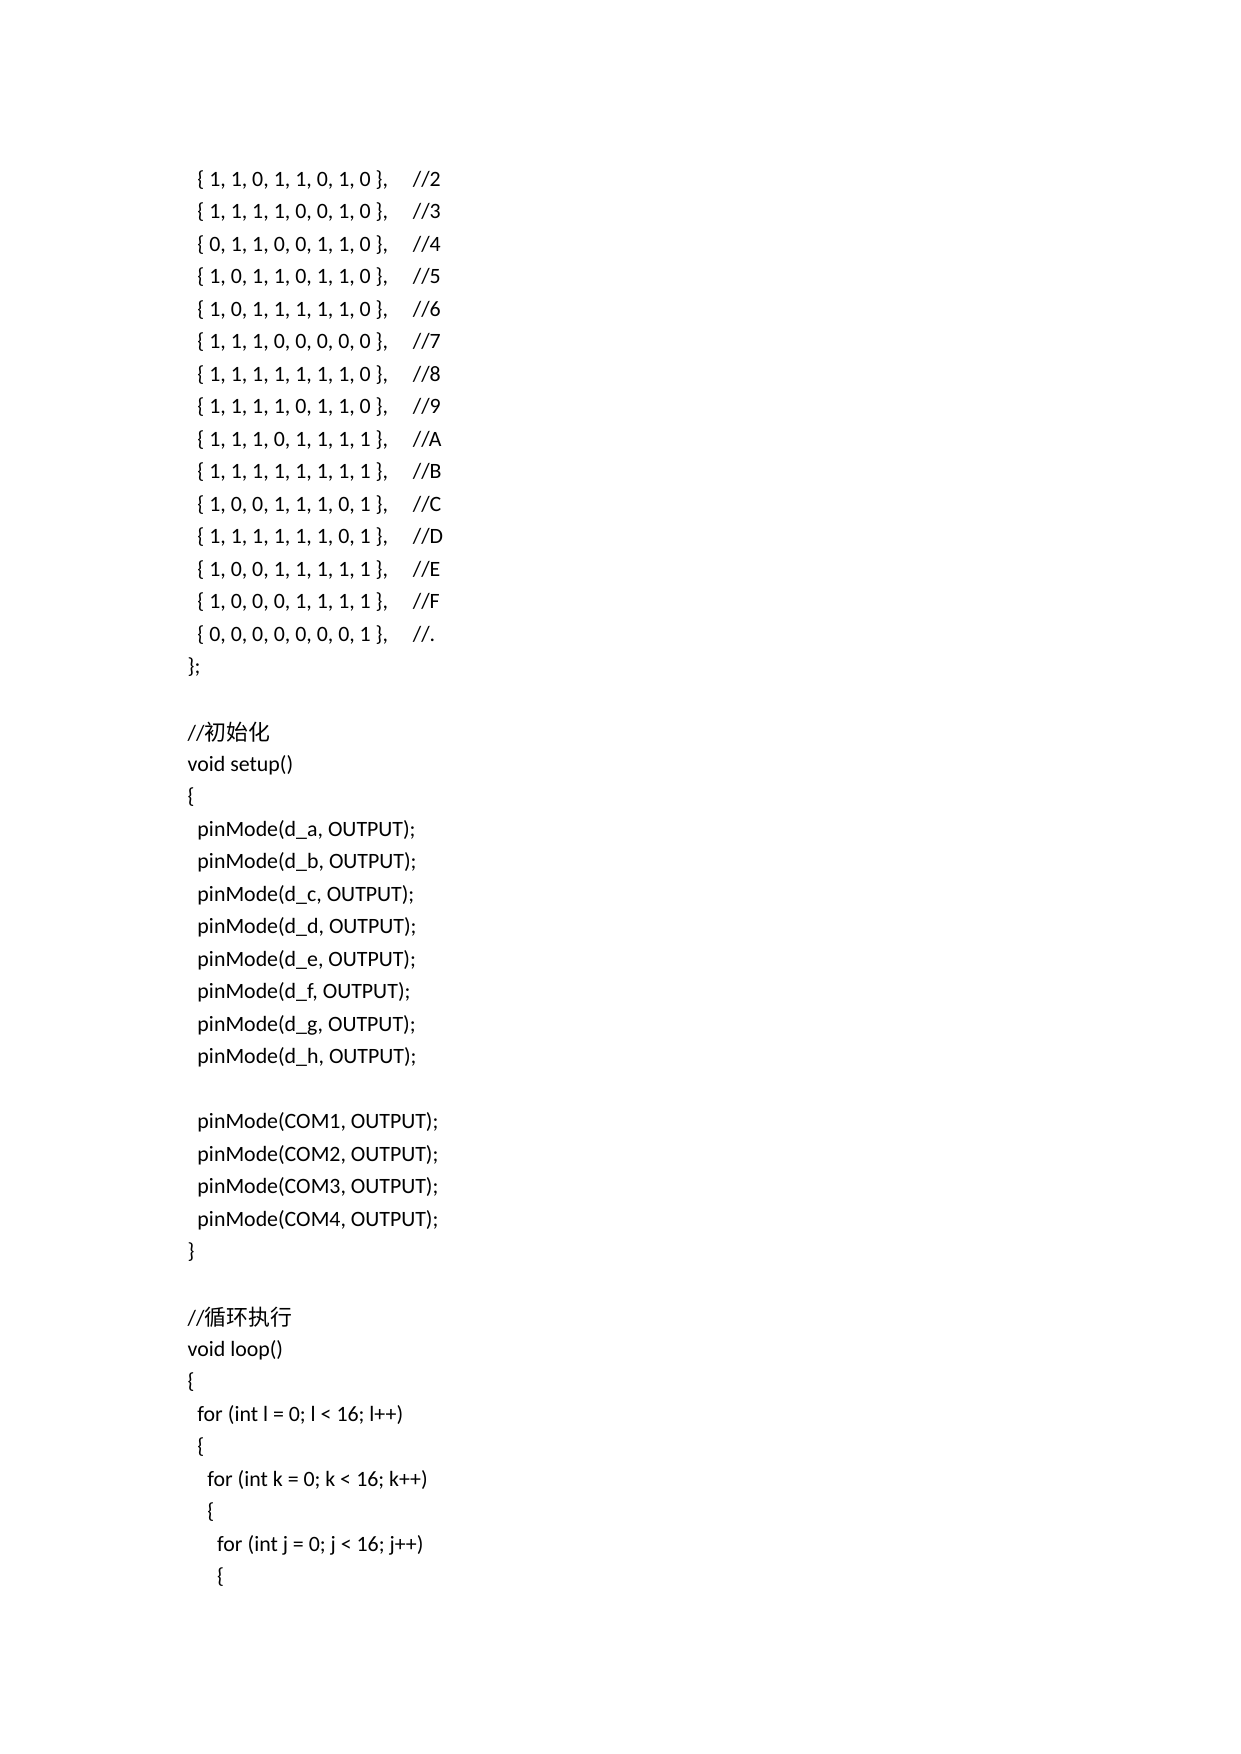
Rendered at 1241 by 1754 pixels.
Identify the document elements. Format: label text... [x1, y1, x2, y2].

text { [187, 1559, 1053, 1592]
text //初始化 [187, 714, 1053, 747]
text { 1, 0, 1, 1, 1, 1, 1, 0 }, //6 [187, 292, 1053, 324]
text pinMode(COM1, OUTPUT); [187, 1104, 1053, 1137]
text pinMode(d_h, OUTPUT); [187, 1039, 1053, 1072]
text pinMode(d_d, OUTPUT); [187, 909, 1053, 942]
text { 1, 0, 1, 1, 0, 1, 1, 0 }, //5 [187, 259, 1053, 292]
text { 1, 0, 0, 1, 1, 1, 1, 1 }, //E [187, 552, 1053, 584]
text void loop() [187, 1332, 1053, 1364]
text { 1, 1, 1, 0, 0, 0, 0, 0 }, //7 [187, 324, 1053, 357]
text { [187, 1494, 1053, 1527]
text { 1, 1, 1, 0, 1, 1, 1, 1 }, //A [187, 422, 1053, 454]
text { 1, 1, 1, 1, 1, 1, 0, 1 }, //D [187, 519, 1053, 552]
text pinMode(COM2, OUTPUT); [187, 1137, 1053, 1169]
text { 1, 1, 1, 1, 0, 0, 1, 0 }, //3 [187, 194, 1053, 227]
text { 1, 0, 0, 1, 1, 1, 0, 1 }, //C [187, 487, 1053, 519]
text { 1, 1, 0, 1, 1, 0, 1, 0 }, //2 [187, 162, 1053, 194]
text pinMode(d_a, OUTPUT); [187, 812, 1053, 844]
text pinMode(COM3, OUTPUT); [187, 1169, 1053, 1202]
text { 1, 1, 1, 1, 0, 1, 1, 0 }, //9 [187, 389, 1053, 422]
text { [187, 779, 1053, 812]
text { [187, 1364, 1053, 1397]
text pinMode(d_f, OUTPUT); [187, 974, 1053, 1007]
text { 0, 0, 0, 0, 0, 0, 0, 1 }, //. [187, 617, 1053, 649]
text pinMode(d_b, OUTPUT); [187, 844, 1053, 877]
text pinMode(d_c, OUTPUT); [187, 877, 1053, 909]
text for (int j = 0; j < 16; j++) [187, 1527, 1053, 1559]
text void setup() [187, 747, 1053, 779]
text pinMode(COM4, OUTPUT); [187, 1202, 1053, 1234]
text { 1, 1, 1, 1, 1, 1, 1, 0 }, //8 [187, 357, 1053, 389]
text } [187, 1234, 1053, 1267]
text pinMode(d_e, OUTPUT); [187, 942, 1053, 974]
text { 1, 0, 0, 0, 1, 1, 1, 1 }, //F [187, 584, 1053, 617]
text for (int l = 0; l < 16; l++) [187, 1397, 1053, 1429]
text { 0, 1, 1, 0, 0, 1, 1, 0 }, //4 [187, 227, 1053, 259]
text //循环执行 [187, 1299, 1053, 1332]
text for (int k = 0; k < 16; k++) [187, 1462, 1053, 1494]
text pinMode(d_g, OUTPUT); [187, 1007, 1053, 1039]
text { [187, 1429, 1053, 1462]
text { 1, 1, 1, 1, 1, 1, 1, 1 }, //B [187, 454, 1053, 487]
text }; [187, 649, 1053, 682]
